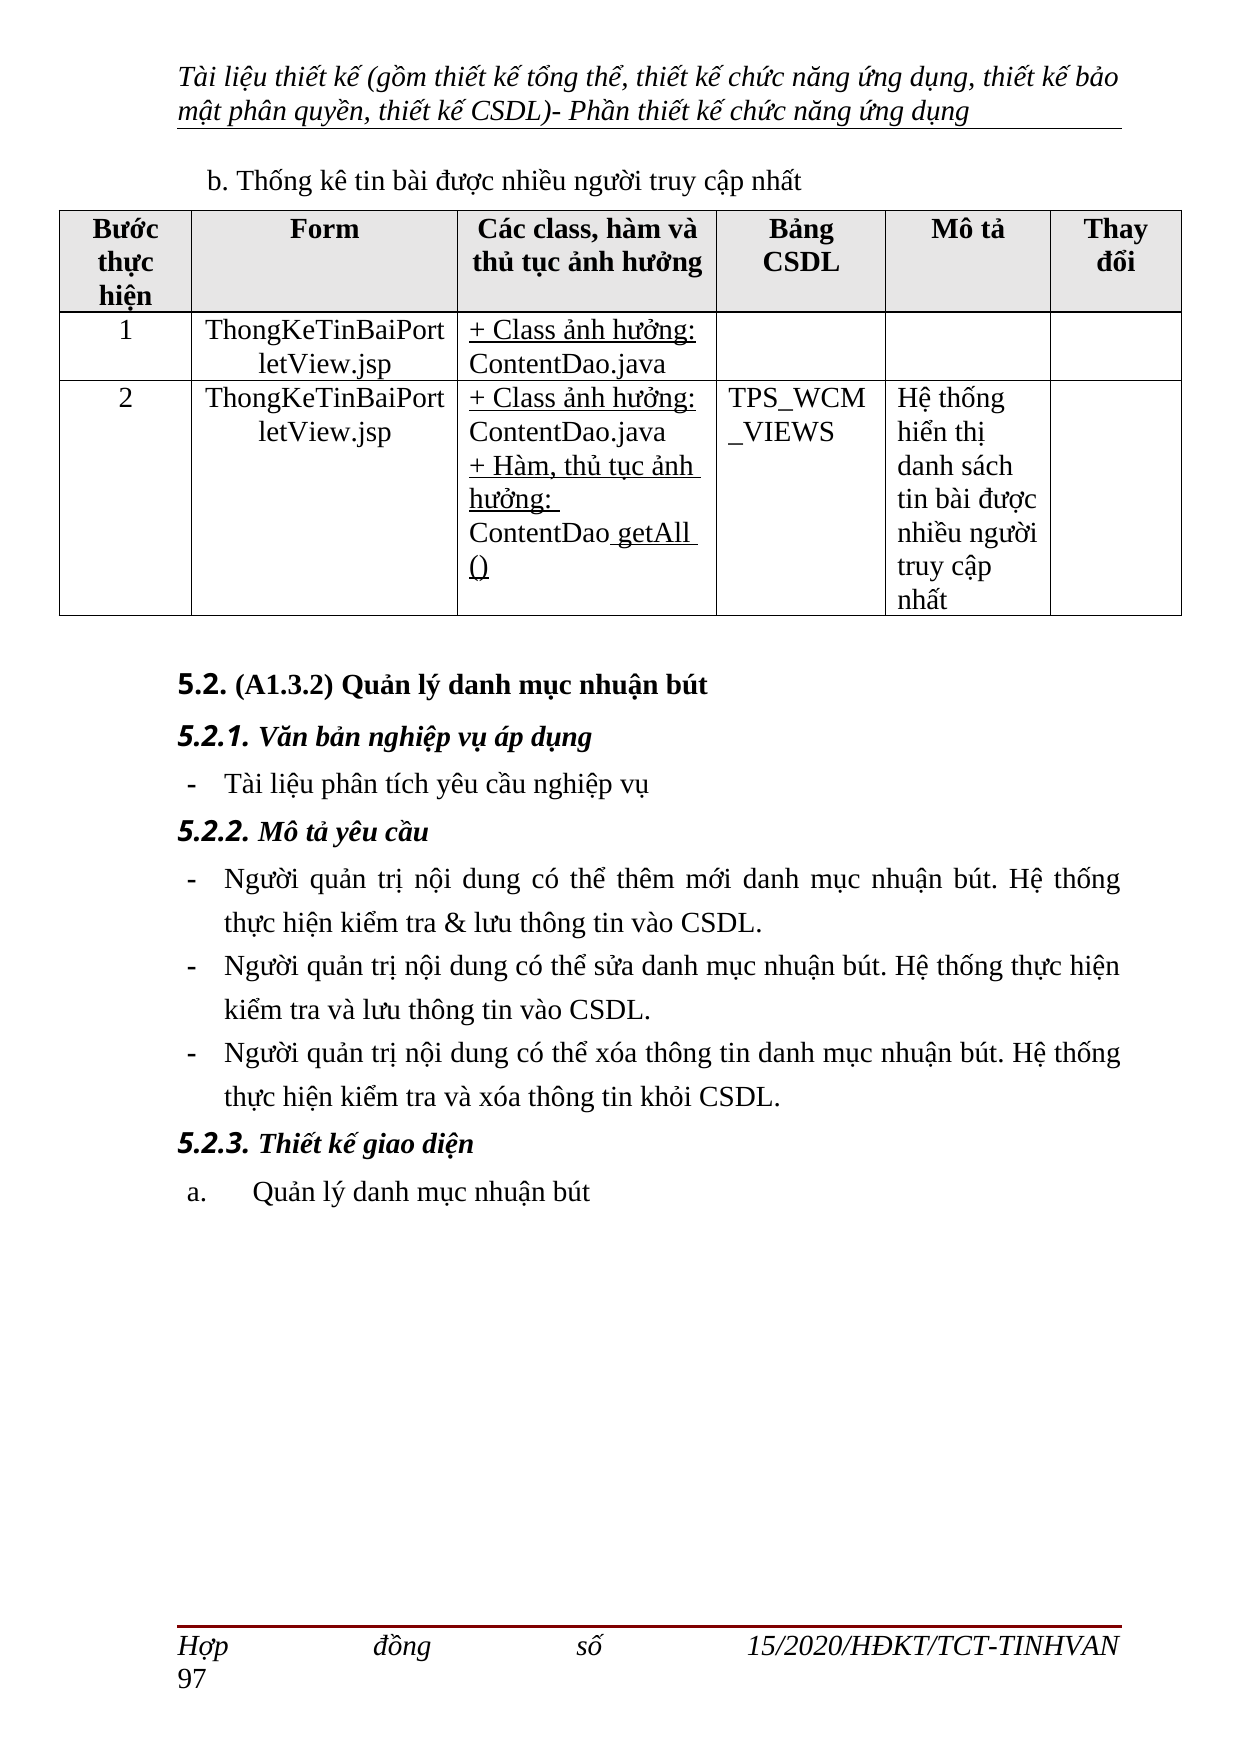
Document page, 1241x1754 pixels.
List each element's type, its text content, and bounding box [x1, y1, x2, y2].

table_header Bảng CSDL [717, 211, 885, 311]
table_cell 2 [60, 381, 191, 615]
table_header Mô tả [886, 211, 1050, 311]
table_cell ThongKeTinBaiPortletView.jsp [192, 381, 457, 615]
table_cell [886, 313, 1050, 379]
text Người quản trị nội dung có thể thêm mới danh mục nhuận bút. Hệ thống thực hiện kiểm tra & lưu thông tin vào CSDL. [187, 861, 1122, 938]
subtitle Mô tả yêu cầu [177, 810, 1122, 849]
table_cell + Class ảnh hưởng: ContentDao.java + Hàm, thủ tục ảnh hưởng: ContentDao getAll () [458, 381, 716, 615]
table_cell + Class ảnh hưởng: ContentDao.java [458, 313, 716, 379]
subtitle Văn bản nghiệp vụ áp dụng [177, 715, 1122, 754]
text Người quản trị nội dung có thể sửa danh mục nhuận bút. Hệ thống thực hiện kiểm tra và lưu thông tin vào CSDL. [187, 948, 1122, 1026]
table_cell [717, 313, 885, 379]
table_cell [1051, 313, 1181, 379]
table_cell TPS_WCM_VIEWS [717, 381, 885, 615]
table_cell ThongKeTinBaiPortletView.jsp [192, 313, 457, 379]
table_header Các class, hàm và thủ tục ảnh hưởng [458, 211, 716, 311]
list Quản lý danh mục nhuận bút [187, 1174, 1122, 1208]
text Thống kê tin bài được nhiều người truy cập nhất [177, 163, 1122, 196]
table_cell [1051, 381, 1181, 615]
subtitle Thiết kế giao diện [177, 1123, 1122, 1162]
subtitle (A1.3.2) Quản lý danh mục nhuận bút [177, 663, 1122, 703]
table_header Form [192, 211, 457, 311]
text Tài liệu phân tích yêu cầu nghiệp vụ [187, 766, 1122, 800]
table_cell 1 [60, 313, 191, 379]
table_header Thay đổi [1051, 211, 1181, 311]
table_header Bước thực hiện [60, 211, 191, 311]
text Người quản trị nội dung có thể xóa thông tin danh mục nhuận bút. Hệ thống thực hiện kiểm tra và xóa thông tin khỏi CSDL. [187, 1036, 1122, 1113]
table_cell Hệ thống hiển thị danh sách tin bài được nhiều người truy cập nhất [886, 381, 1050, 615]
